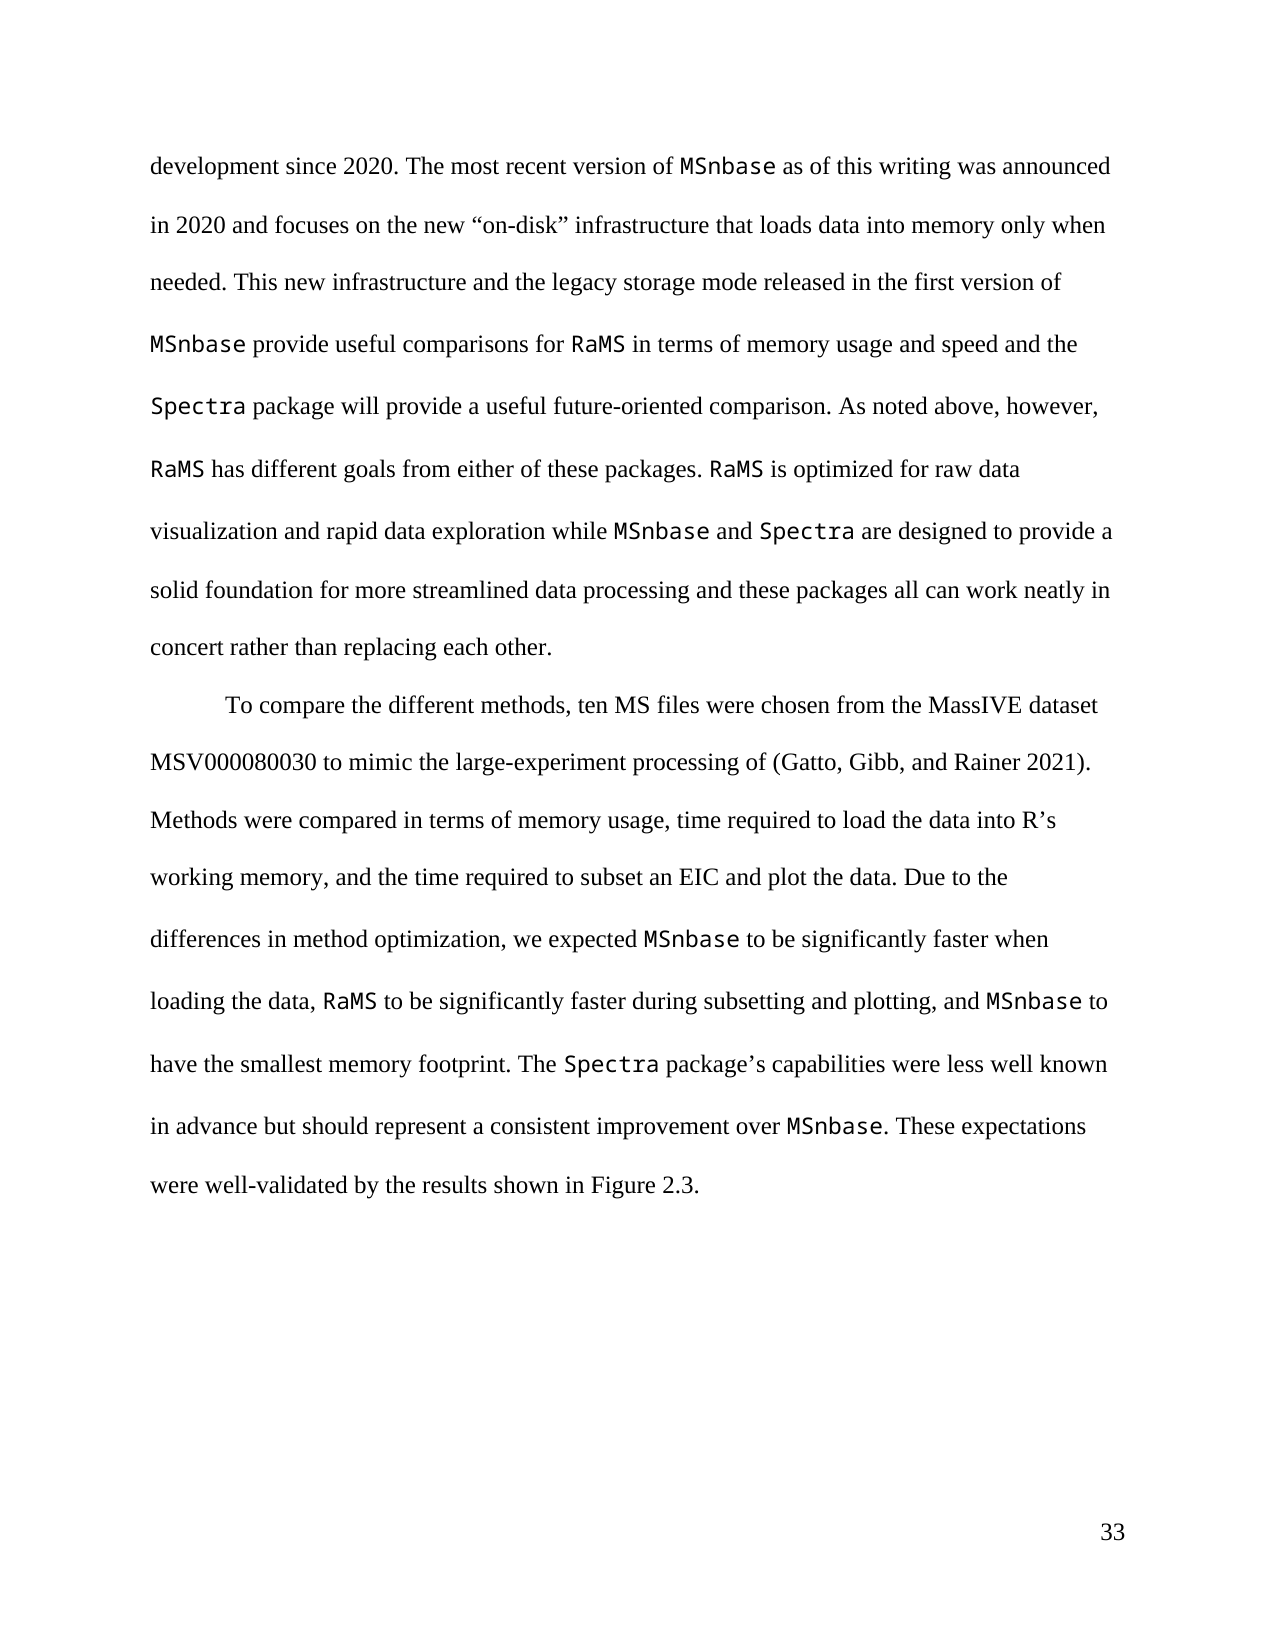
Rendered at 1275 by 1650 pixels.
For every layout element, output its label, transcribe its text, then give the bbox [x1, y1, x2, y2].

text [150, 150, 1125, 661]
text To compare the different methods, ten MS files were chosen from the MassIVE dataset MSV000080030 to mimic the large-experiment processing of (Gatto, Gibb, and Rainer 2021). Methods were compared in terms of memory usage, time required to load the data into R’s working memory, and the time required to subset an EIC and plot the data. Due to the differences in method optimization, we expected MSnbase to be significantly faster when loading the data, RaMS to be significantly faster during subsetting and plotting, and MSnbase to have the smallest memory footprint. The Spectra package’s capabilities were less well known in advance but should represent a consistent improvement over MSnbase. These expectations were well-validated by the results shown in Figure 2.3. [150, 690, 1125, 1199]
